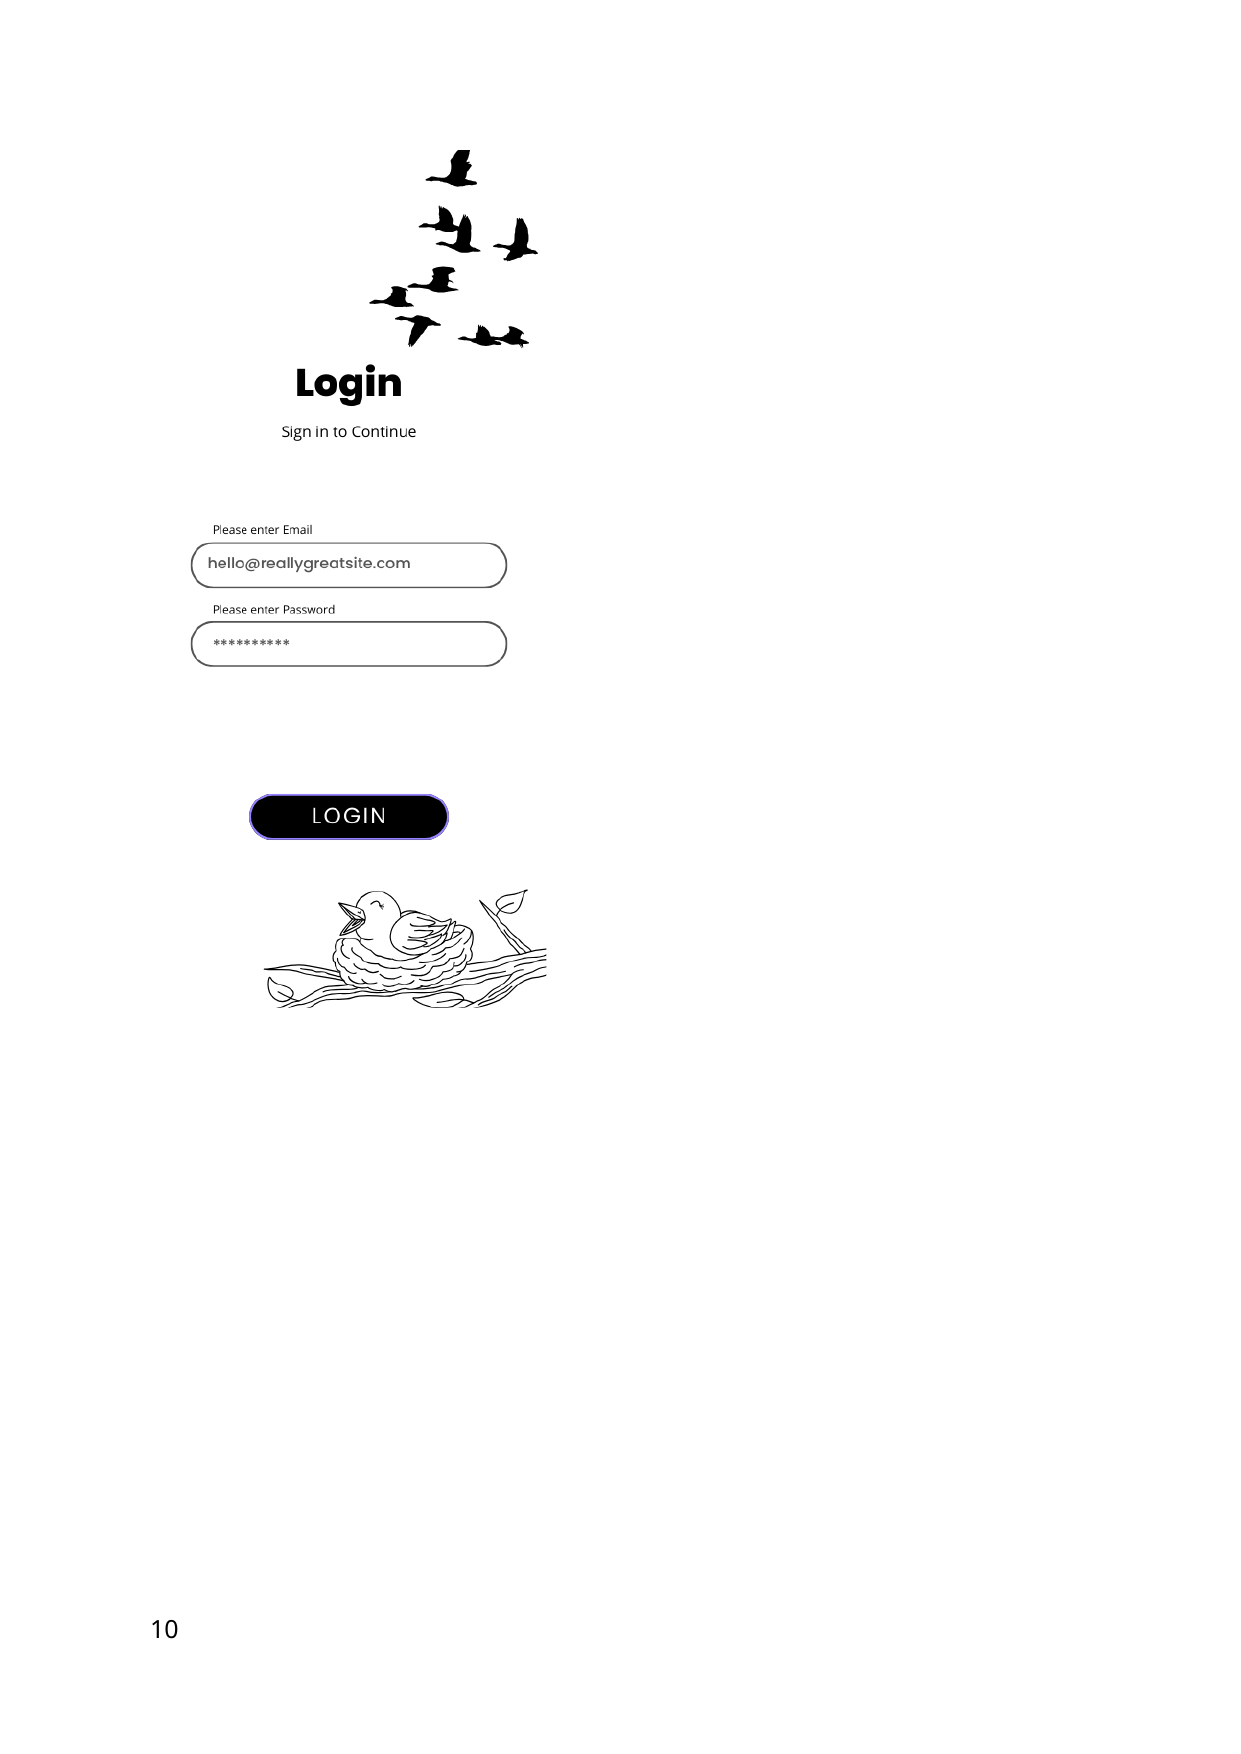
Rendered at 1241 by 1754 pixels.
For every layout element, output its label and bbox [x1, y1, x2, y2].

picture [150, 150, 547, 1008]
